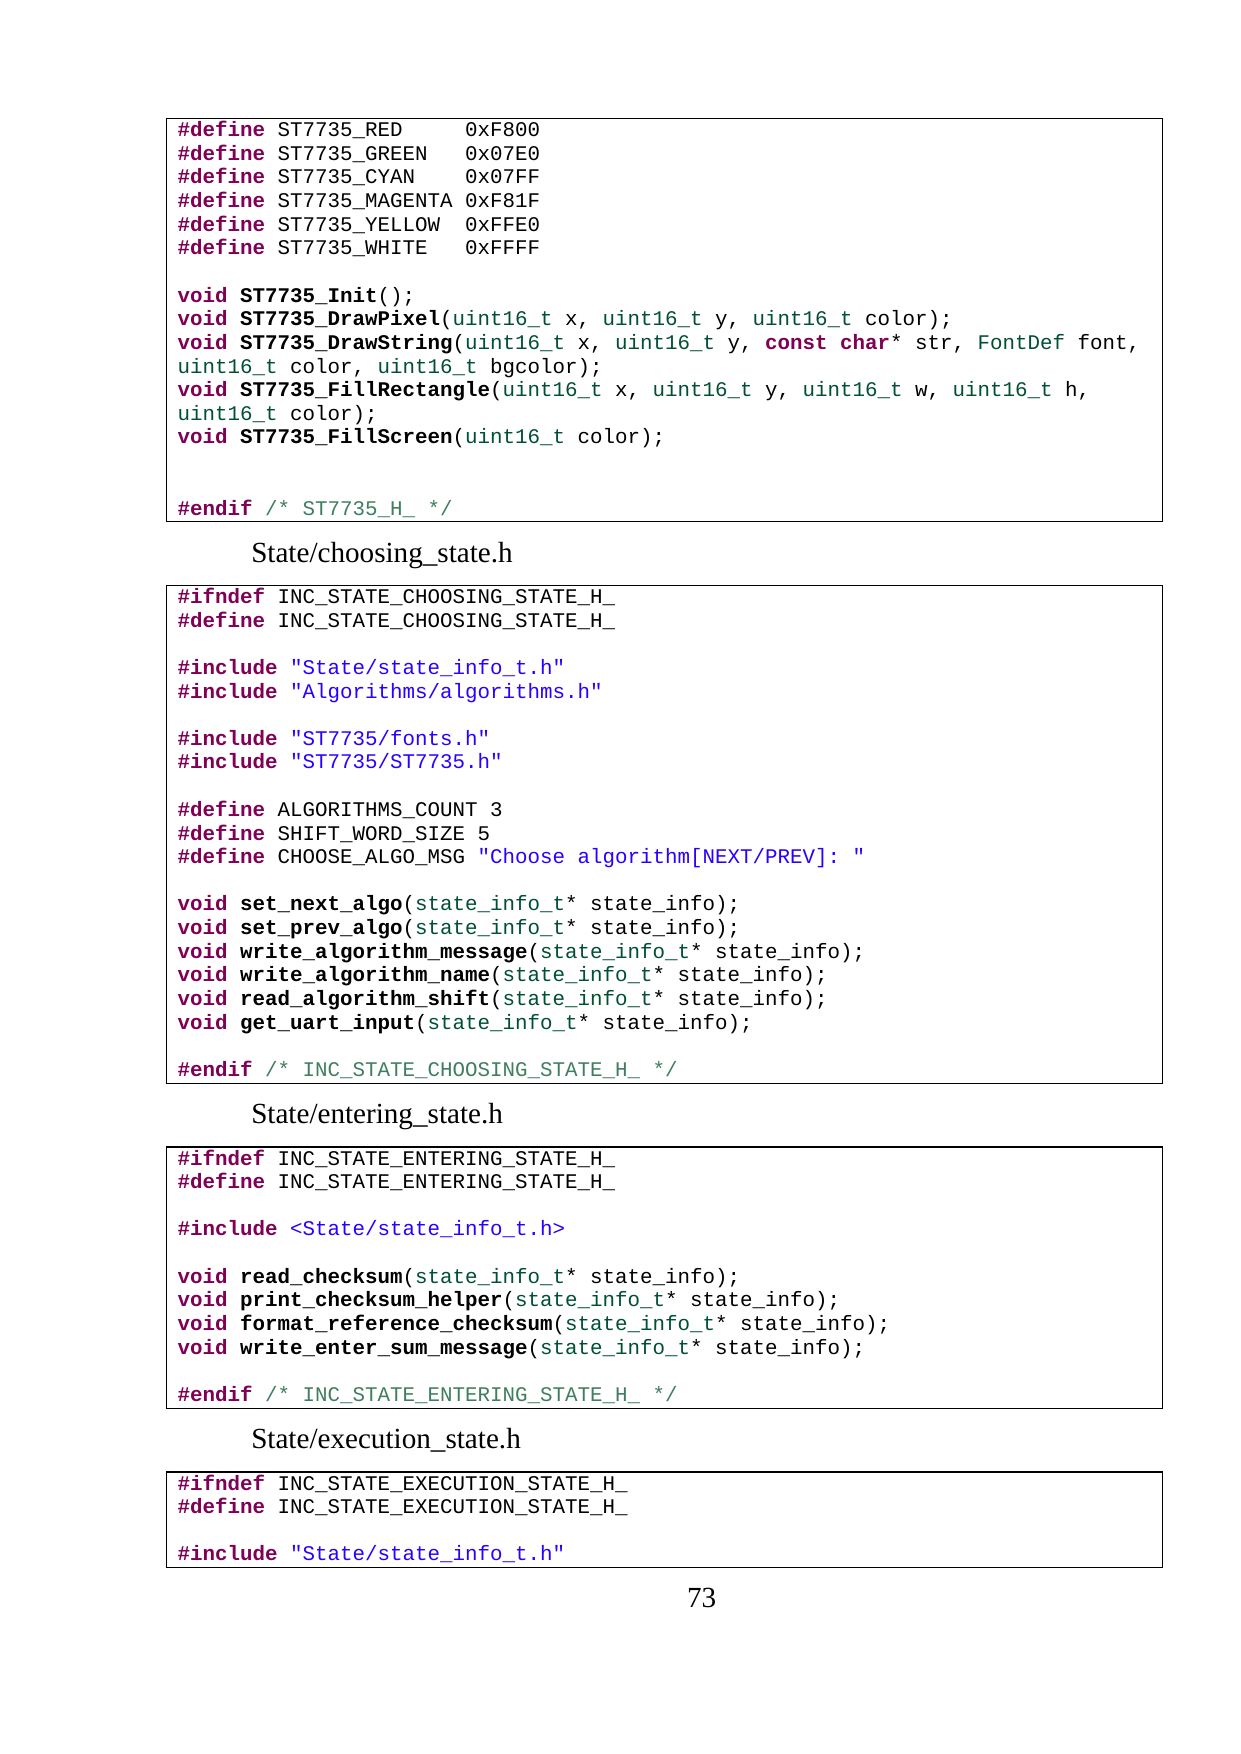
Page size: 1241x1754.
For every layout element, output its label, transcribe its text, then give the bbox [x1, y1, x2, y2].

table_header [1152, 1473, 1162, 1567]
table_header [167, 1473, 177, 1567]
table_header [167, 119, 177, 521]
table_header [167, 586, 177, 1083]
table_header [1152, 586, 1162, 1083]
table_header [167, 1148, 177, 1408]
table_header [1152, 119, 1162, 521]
text State/execution_state.h [177, 1421, 1152, 1455]
text State/entering_state.h [177, 1096, 1152, 1130]
text State/choosing_state.h [177, 535, 1152, 568]
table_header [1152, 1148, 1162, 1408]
